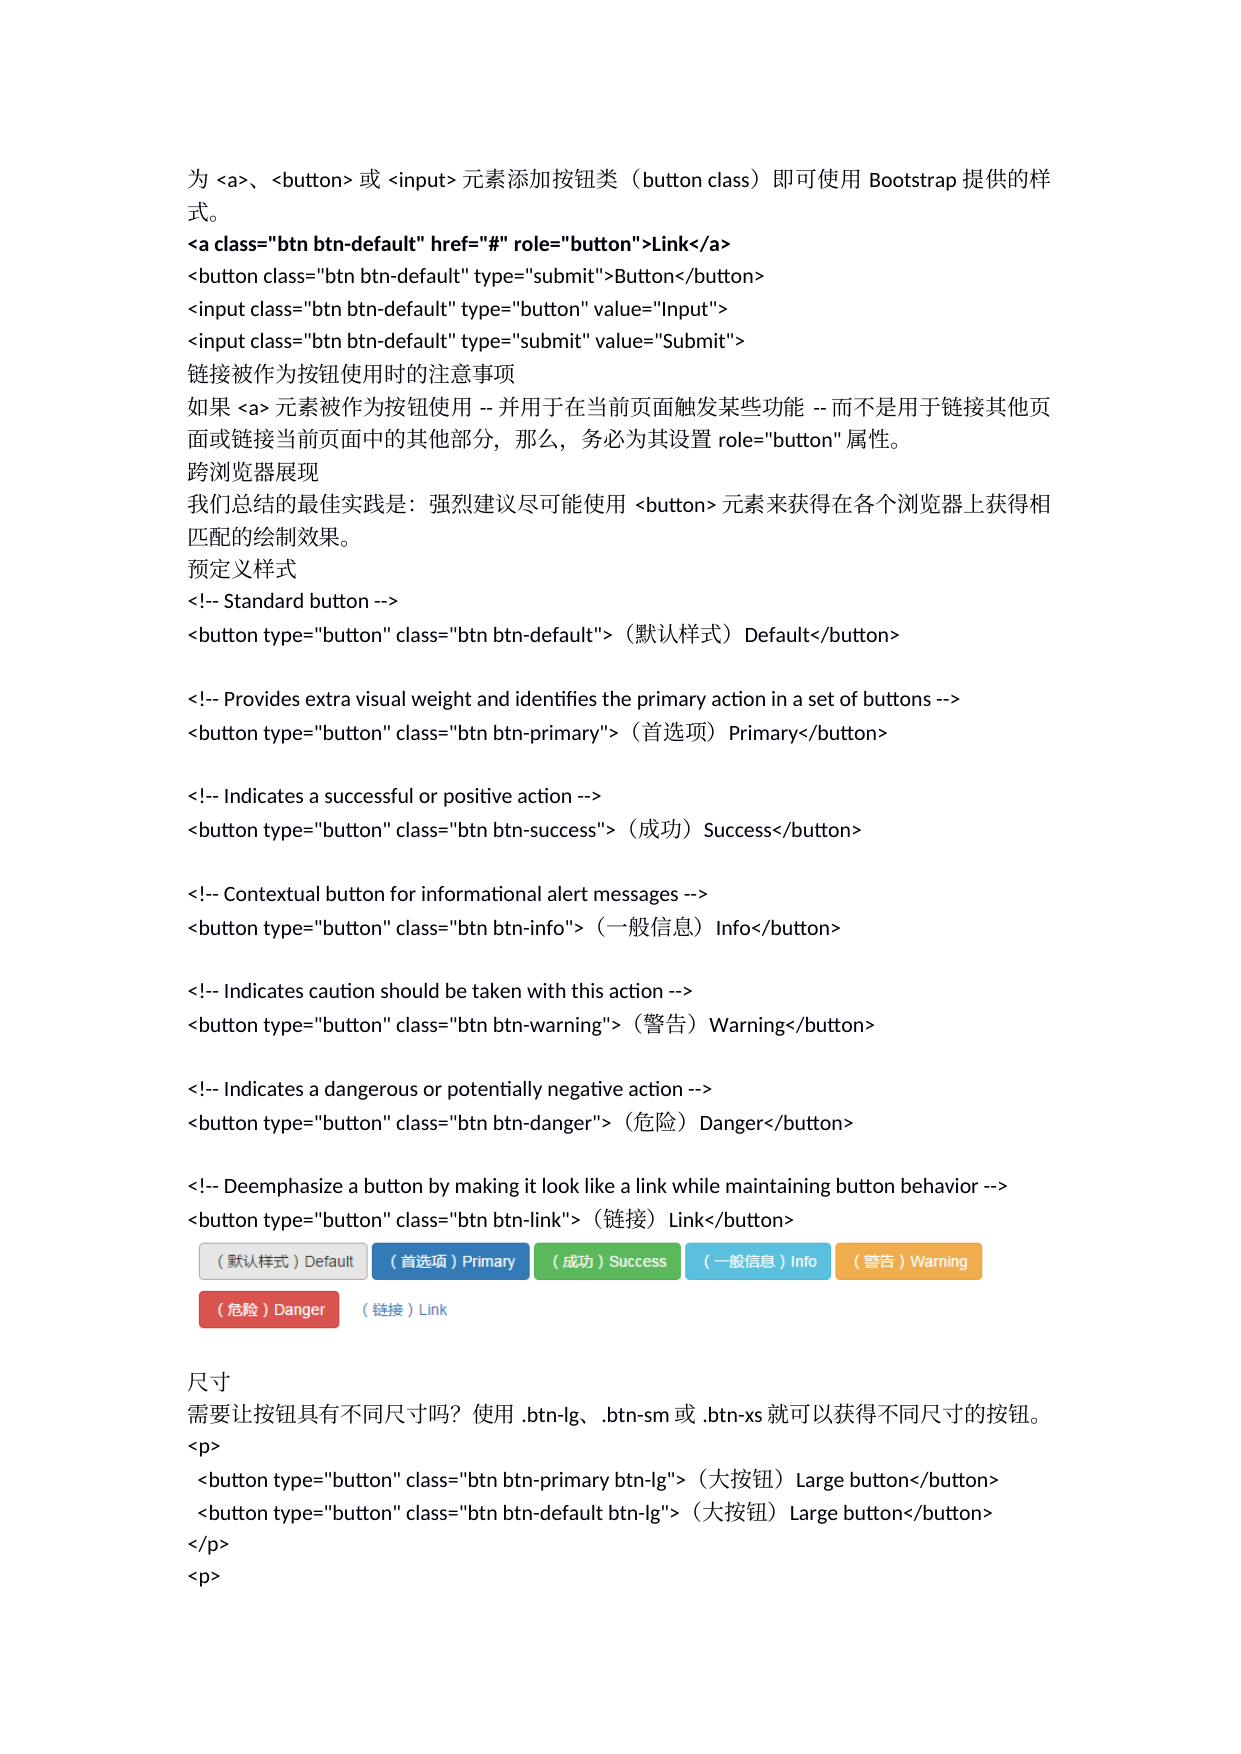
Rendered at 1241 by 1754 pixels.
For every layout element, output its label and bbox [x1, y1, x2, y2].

picture [187, 1234, 1053, 1337]
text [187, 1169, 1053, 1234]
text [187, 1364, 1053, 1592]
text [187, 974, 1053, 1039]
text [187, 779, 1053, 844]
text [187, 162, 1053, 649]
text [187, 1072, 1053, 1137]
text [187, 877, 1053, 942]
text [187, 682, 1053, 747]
